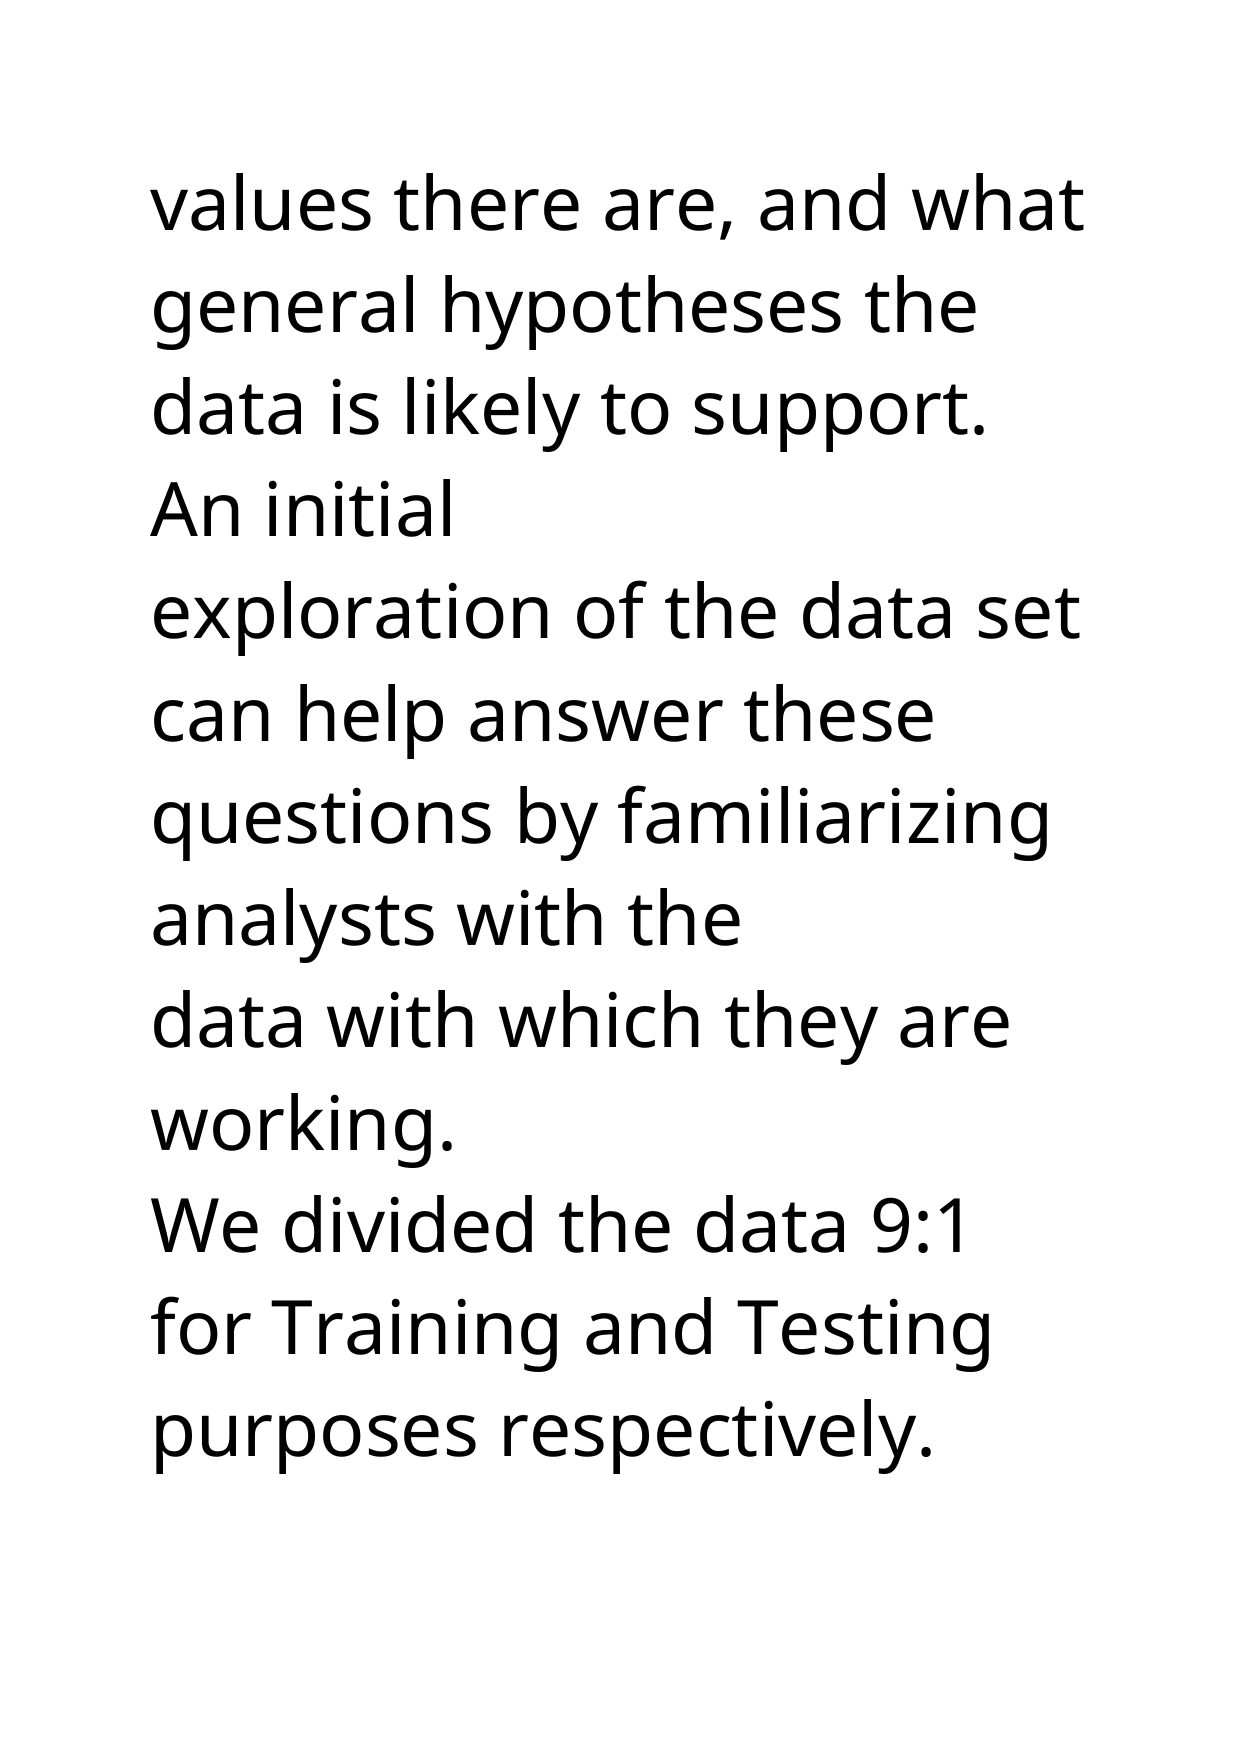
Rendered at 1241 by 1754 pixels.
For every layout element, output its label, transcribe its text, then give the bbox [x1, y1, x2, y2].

text values there are, and what general hypotheses the data is likely to support. An initial [150, 150, 1090, 559]
text exploration of the data set can help answer these questions by familiarizing analysts with the [150, 559, 1090, 967]
text We divided the data 9:1 for Training and Testing purposes respectively. [150, 1172, 1090, 1478]
text data with which they are working. [150, 967, 1090, 1172]
